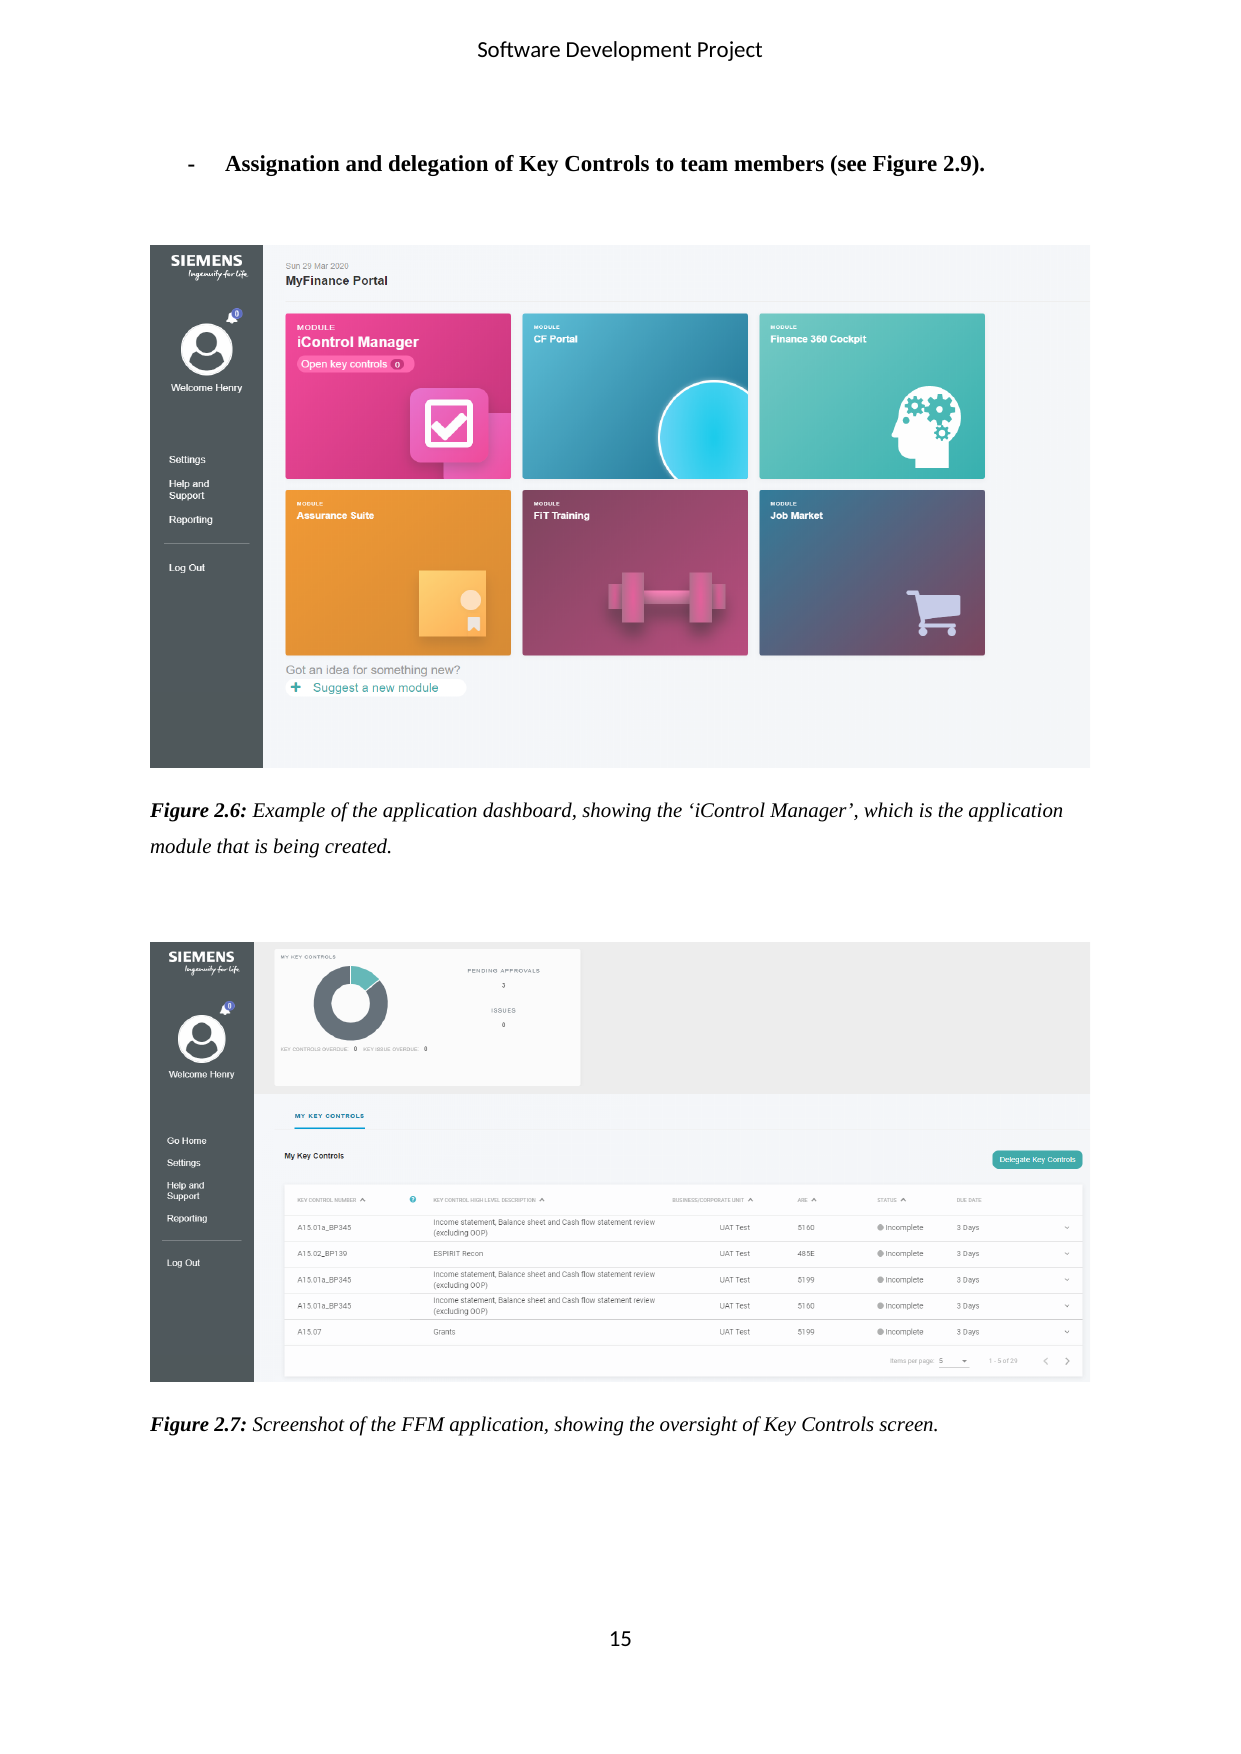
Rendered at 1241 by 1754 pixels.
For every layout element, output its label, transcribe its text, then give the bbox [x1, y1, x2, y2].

picture [150, 245, 1091, 768]
picture [150, 942, 1091, 1382]
list Assignation and delegation of Key Controls to team members (see Figure 2.9). [187, 150, 1090, 176]
text Figure 2.6: Example of the application dashboard, showing the ‘iControl Manager’, which is the application module that is being created. [150, 798, 1090, 858]
text Figure 2.7: Screenshot of the FFM application, showing the oversight of Key Controls screen. [150, 1412, 1090, 1436]
